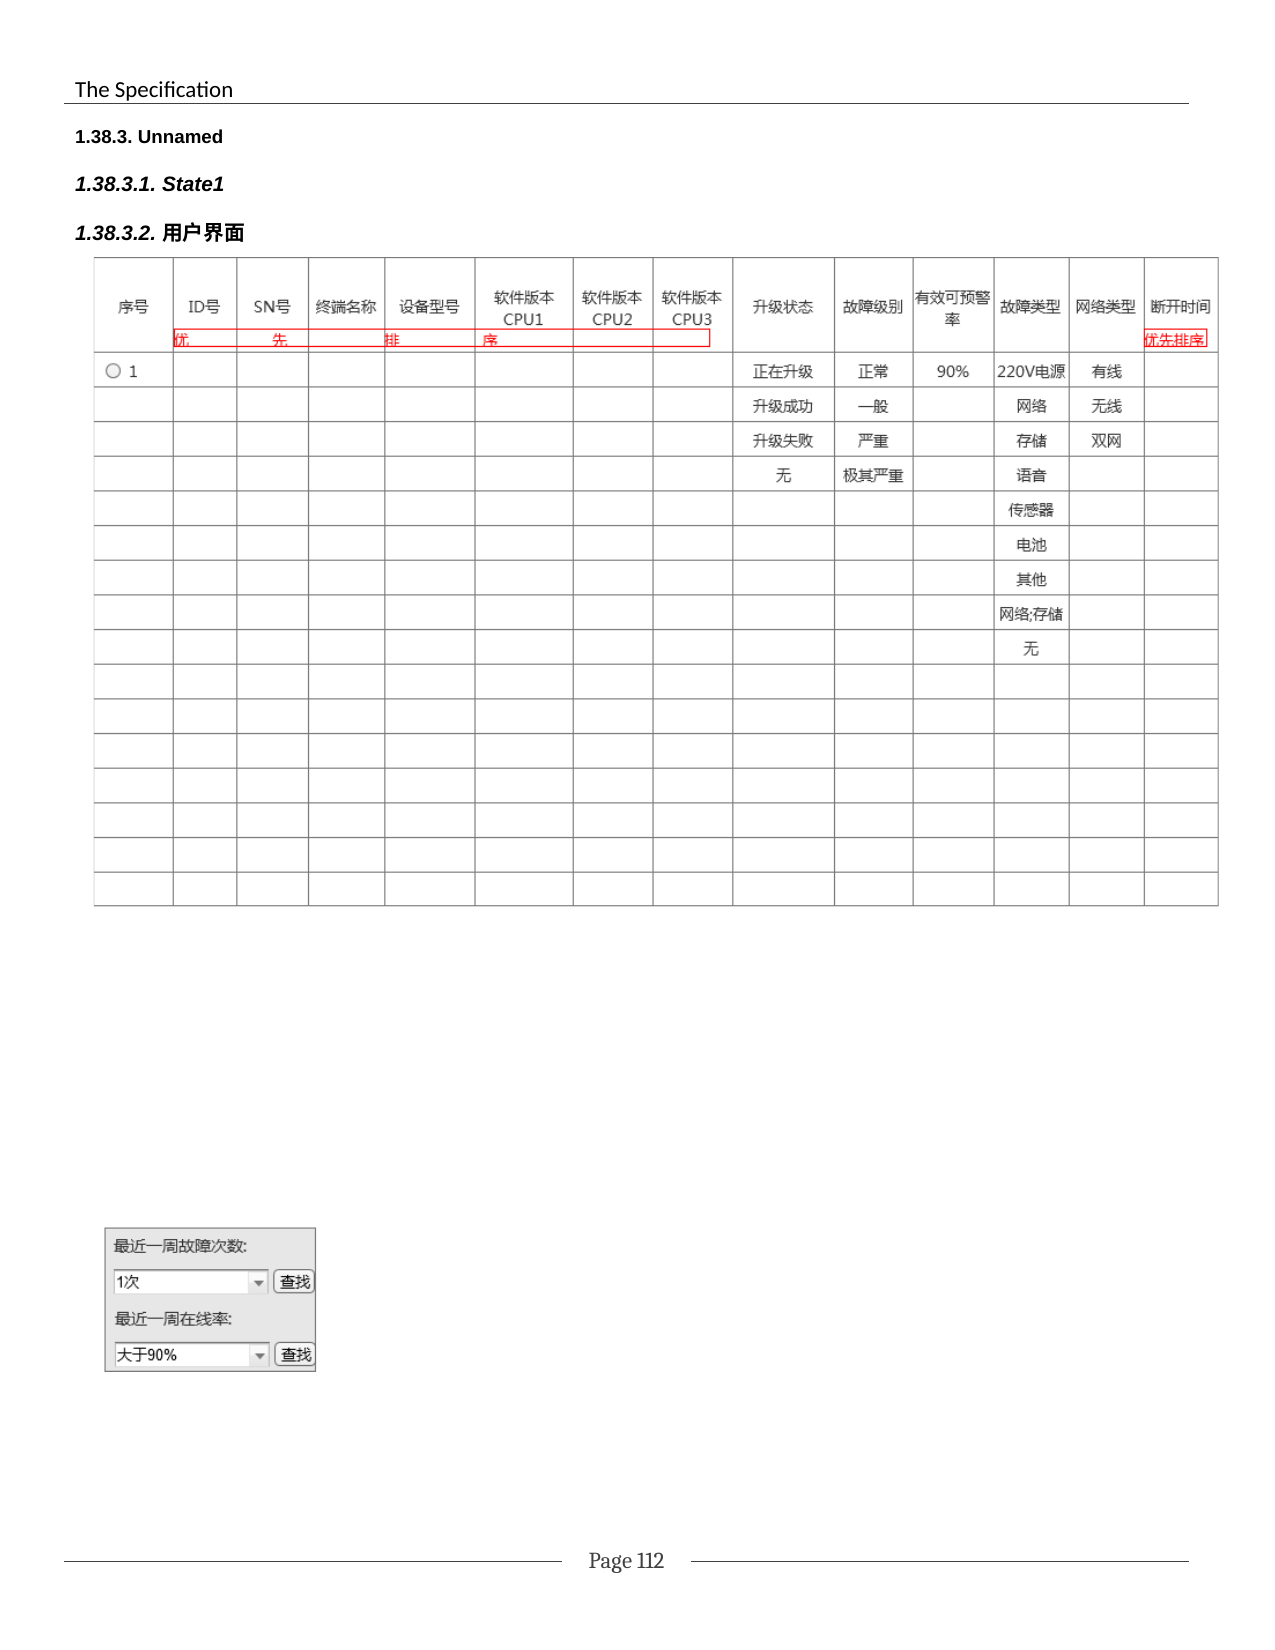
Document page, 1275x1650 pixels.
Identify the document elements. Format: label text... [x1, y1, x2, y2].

subtitle State1 [75, 172, 1200, 196]
subtitle Unnamed [75, 126, 1200, 147]
subtitle 用户界面 [75, 221, 1200, 245]
